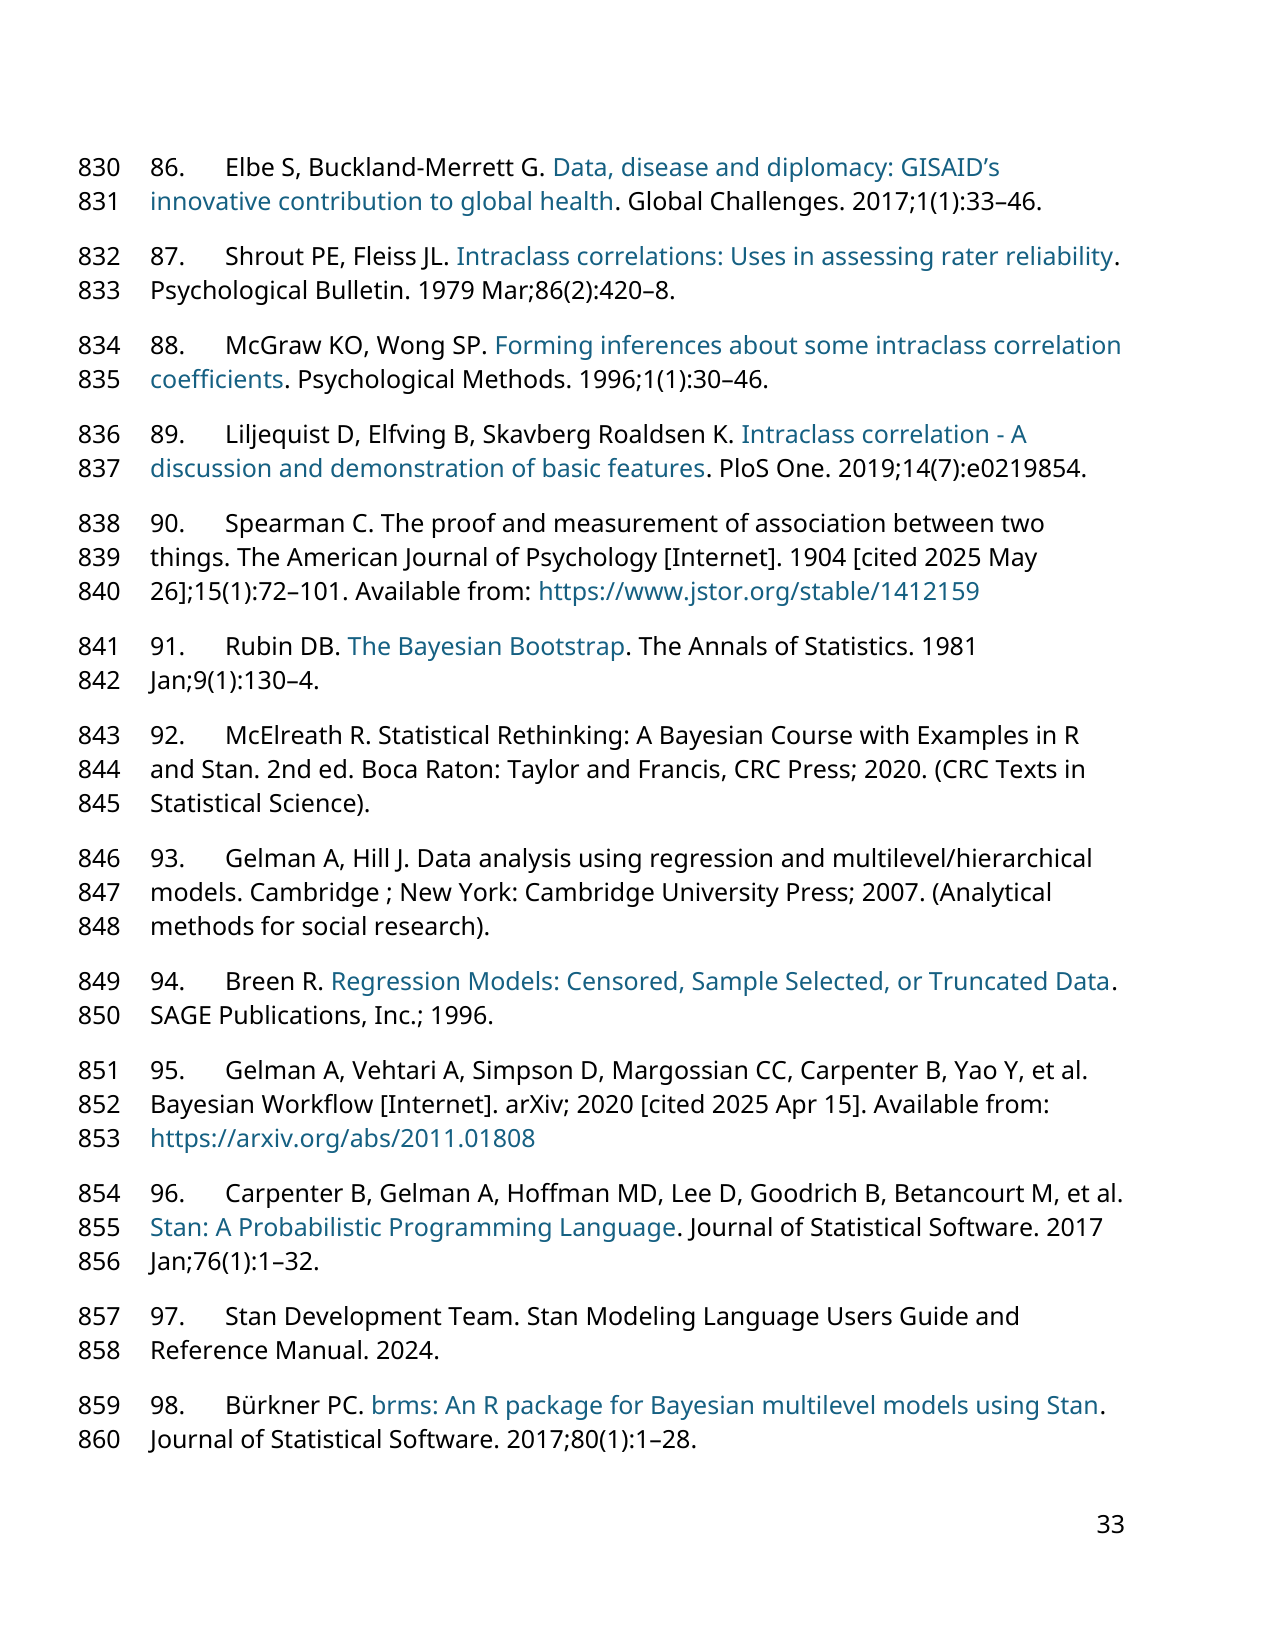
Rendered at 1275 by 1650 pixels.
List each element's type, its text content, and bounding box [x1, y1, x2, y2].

text 94. Breen R. Regression Models: Censored, Sample Selected, or Truncated Data. SAGE Publications, Inc.; 1996. [150, 964, 1125, 1032]
text 91. Rubin DB. The Bayesian Bootstrap. The Annals of Statistics. 1981 Jan;9(1):130–4. [150, 629, 1125, 697]
text 90. Spearman C. The proof and measurement of association between two things. The American Journal of Psychology [Internet]. 1904 [cited 2025 May 26];15(1):72–101. Available from: https://www.jstor.org/stable/1412159 [150, 506, 1125, 608]
text 98. Bürkner PC. brms: An R package for Bayesian multilevel models using Stan. Journal of Statistical Software. 2017;80(1):1–28. [150, 1388, 1125, 1456]
text 96. Carpenter B, Gelman A, Hoffman MD, Lee D, Goodrich B, Betancourt M, et al. Stan: A Probabilistic Programming Language. Journal of Statistical Software. 2017 Jan;76(1):1–32. [150, 1176, 1125, 1278]
text 86. Elbe S, Buckland-Merrett G. Data, disease and diplomacy: GISAID’s innovative contribution to global health. Global Challenges. 2017;1(1):33–46. [150, 150, 1125, 218]
text 93. Gelman A, Hill J. Data analysis using regression and multilevel/hierarchical models. Cambridge ; New York: Cambridge University Press; 2007. (Analytical methods for social research). [150, 841, 1125, 943]
text 88. McGraw KO, Wong SP. Forming inferences about some intraclass correlation coefficients. Psychological Methods. 1996;1(1):30–46. [150, 328, 1125, 396]
text 95. Gelman A, Vehtari A, Simpson D, Margossian CC, Carpenter B, Yao Y, et al. Bayesian Workflow [Internet]. arXiv; 2020 [cited 2025 Apr 15]. Available from: https://arxiv.org/abs/2011.01808 [150, 1053, 1125, 1155]
text 89. Liljequist D, Elfving B, Skavberg Roaldsen K. Intraclass correlation - A discussion and demonstration of basic features. PloS One. 2019;14(7):e0219854. [150, 417, 1125, 485]
text 87. Shrout PE, Fleiss JL. Intraclass correlations: Uses in assessing rater reliability. Psychological Bulletin. 1979 Mar;86(2):420–8. [150, 239, 1125, 307]
text 97. Stan Development Team. Stan Modeling Language Users Guide and Reference Manual. 2024. [150, 1299, 1125, 1367]
text 92. McElreath R. Statistical Rethinking: A Bayesian Course with Examples in R and Stan. 2nd ed. Boca Raton: Taylor and Francis, CRC Press; 2020. (CRC Texts in Statistical Science). [150, 718, 1125, 820]
